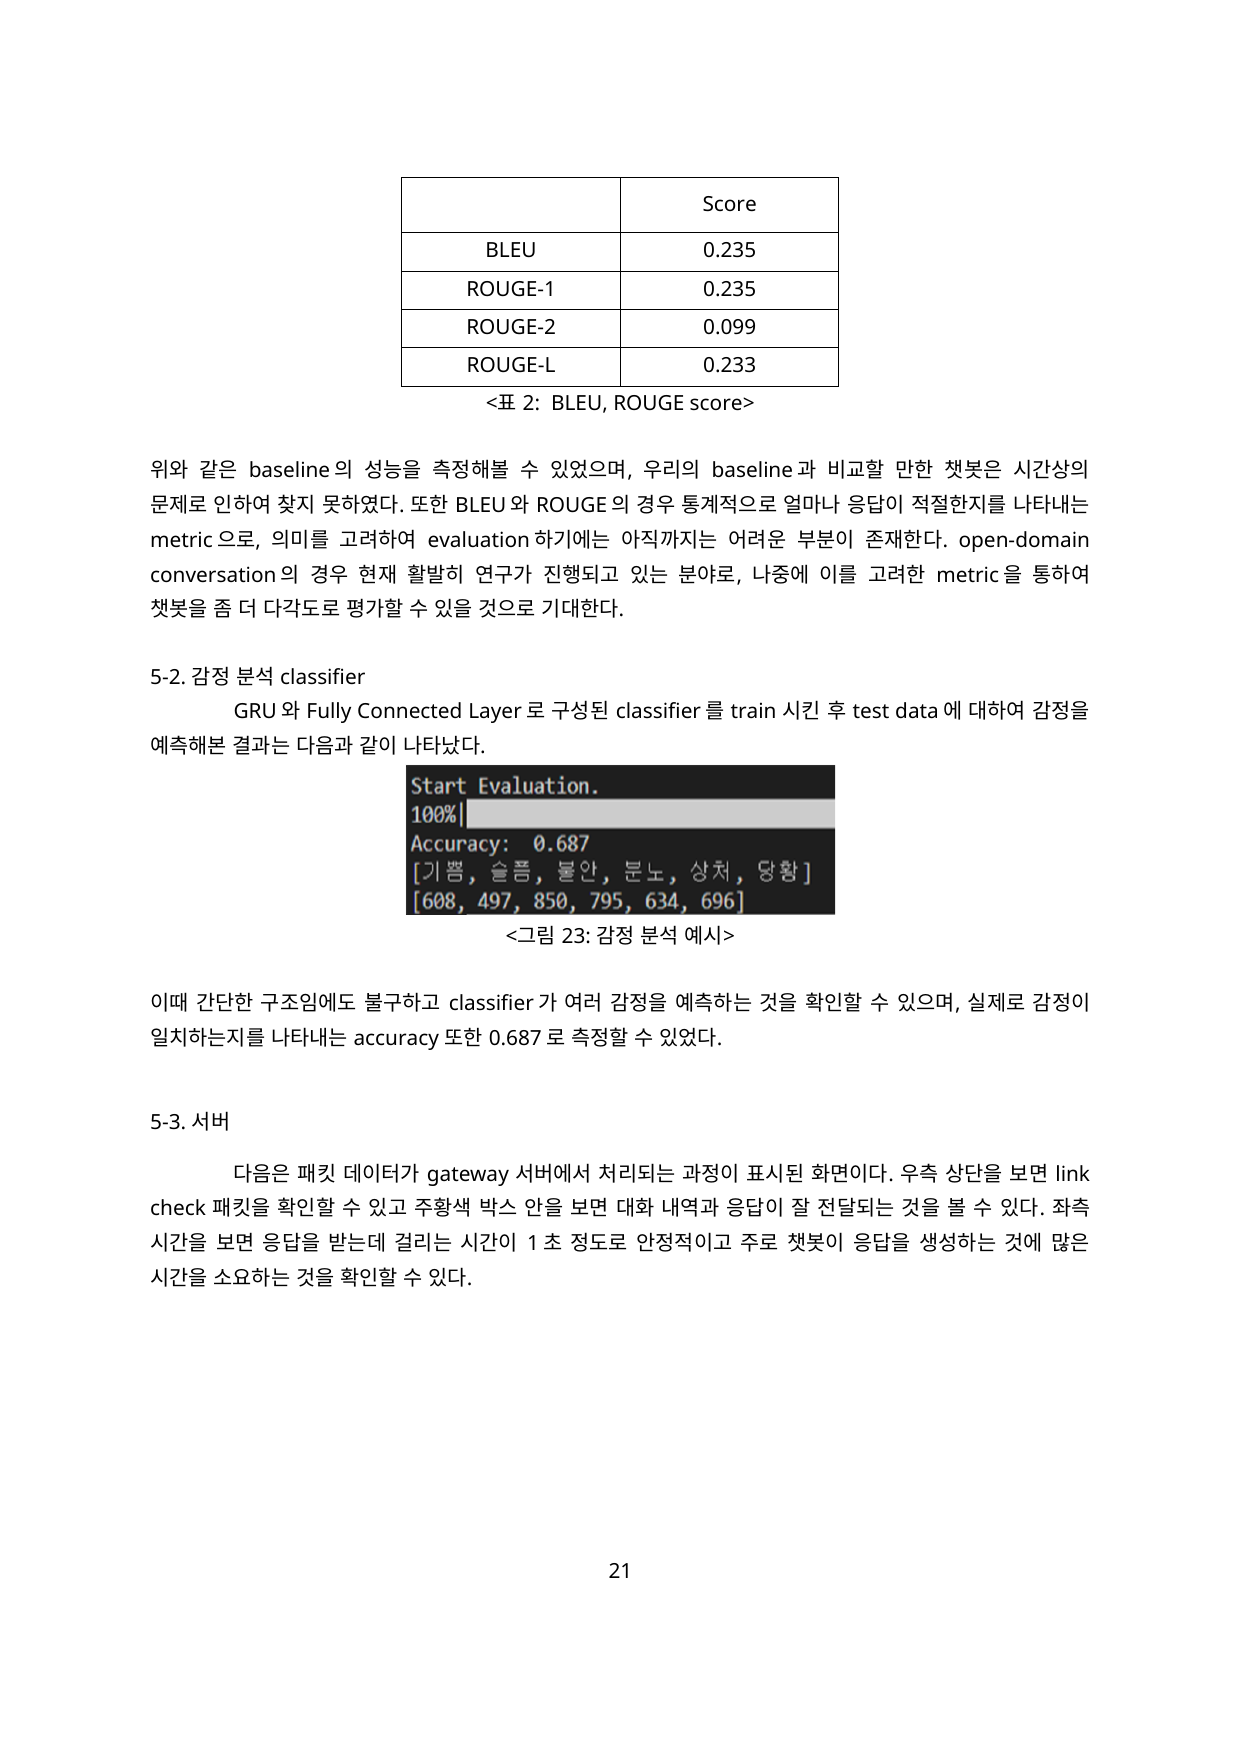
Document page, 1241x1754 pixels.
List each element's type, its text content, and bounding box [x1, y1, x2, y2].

table_cell 0.235 [621, 233, 838, 271]
text 위와 같은 baseline의 성능을 측정해볼 수 있었으며, 우리의 baseline과 비교할 만한 챗봇은 시간상의 문제로 인하여 찾지 못하였다. 또한 BLEU와 ROUGE의 경우 통계적으로 얼마나 응답이 적절한지를 나타내는 metric으로, 의미를 고려하여 evaluation하기에는 아직까지는 어려운 부분이 존재한다. open-domain conversation의 경우 현재 활발히 연구가 진행되고 있는 분야로, 나중에 이를 고려한 metric을 통하여 챗봇을 좀 더 다각도로 평가할 수 있을 것으로 기대한다. [150, 453, 1090, 623]
text <그림 23: 감정 분석 예시> [150, 919, 1090, 949]
table_cell ROUGE-1 [402, 272, 620, 309]
text 다음은 패킷 데이터가 gateway 서버에서 처리되는 과정이 표시된 화면이다. 우측 상단을 보면 link check 패킷을 확인할 수 있고 주황색 박스 안을 보면 대화 내역과 응답이 잘 전달되는 것을 볼 수 있다. 좌측 시간을 보면 응답을 받는데 걸리는 시간이 1초 정도로 안정적이고 주로 챗봇이 응답을 생성하는 것에 많은 시간을 소요하는 것을 확인할 수 있다. [150, 1157, 1090, 1292]
table_cell 0.235 [621, 272, 838, 309]
text 5-3. 서버 [150, 1105, 1090, 1136]
text GRU와 Fully Connected Layer로 구성된 classifier를 train 시킨 후 test data에 대하여 감정을 예측해본 결과는 다음과 같이 나타났다. [150, 695, 1090, 760]
text 이때 간단한 구조임에도 불구하고 classifier가 여러 감정을 예측하는 것을 확인할 수 있으며, 실제로 감정이 일치하는지를 나타내는 accuracy 또한 0.687로 측정할 수 있었다. [150, 987, 1090, 1052]
text 5-2. 감정 분석 classifier [150, 660, 1090, 690]
picture [405, 764, 836, 915]
text <표 2: BLEU, ROUGE score> [150, 386, 1090, 416]
table_cell ROUGE-L [402, 348, 620, 386]
table_header [402, 178, 620, 232]
table_cell 0.099 [621, 310, 838, 347]
table_cell 0.233 [621, 348, 838, 386]
table_cell ROUGE-2 [402, 310, 620, 347]
table_cell BLEU [402, 233, 620, 271]
table_header Score [621, 178, 838, 232]
